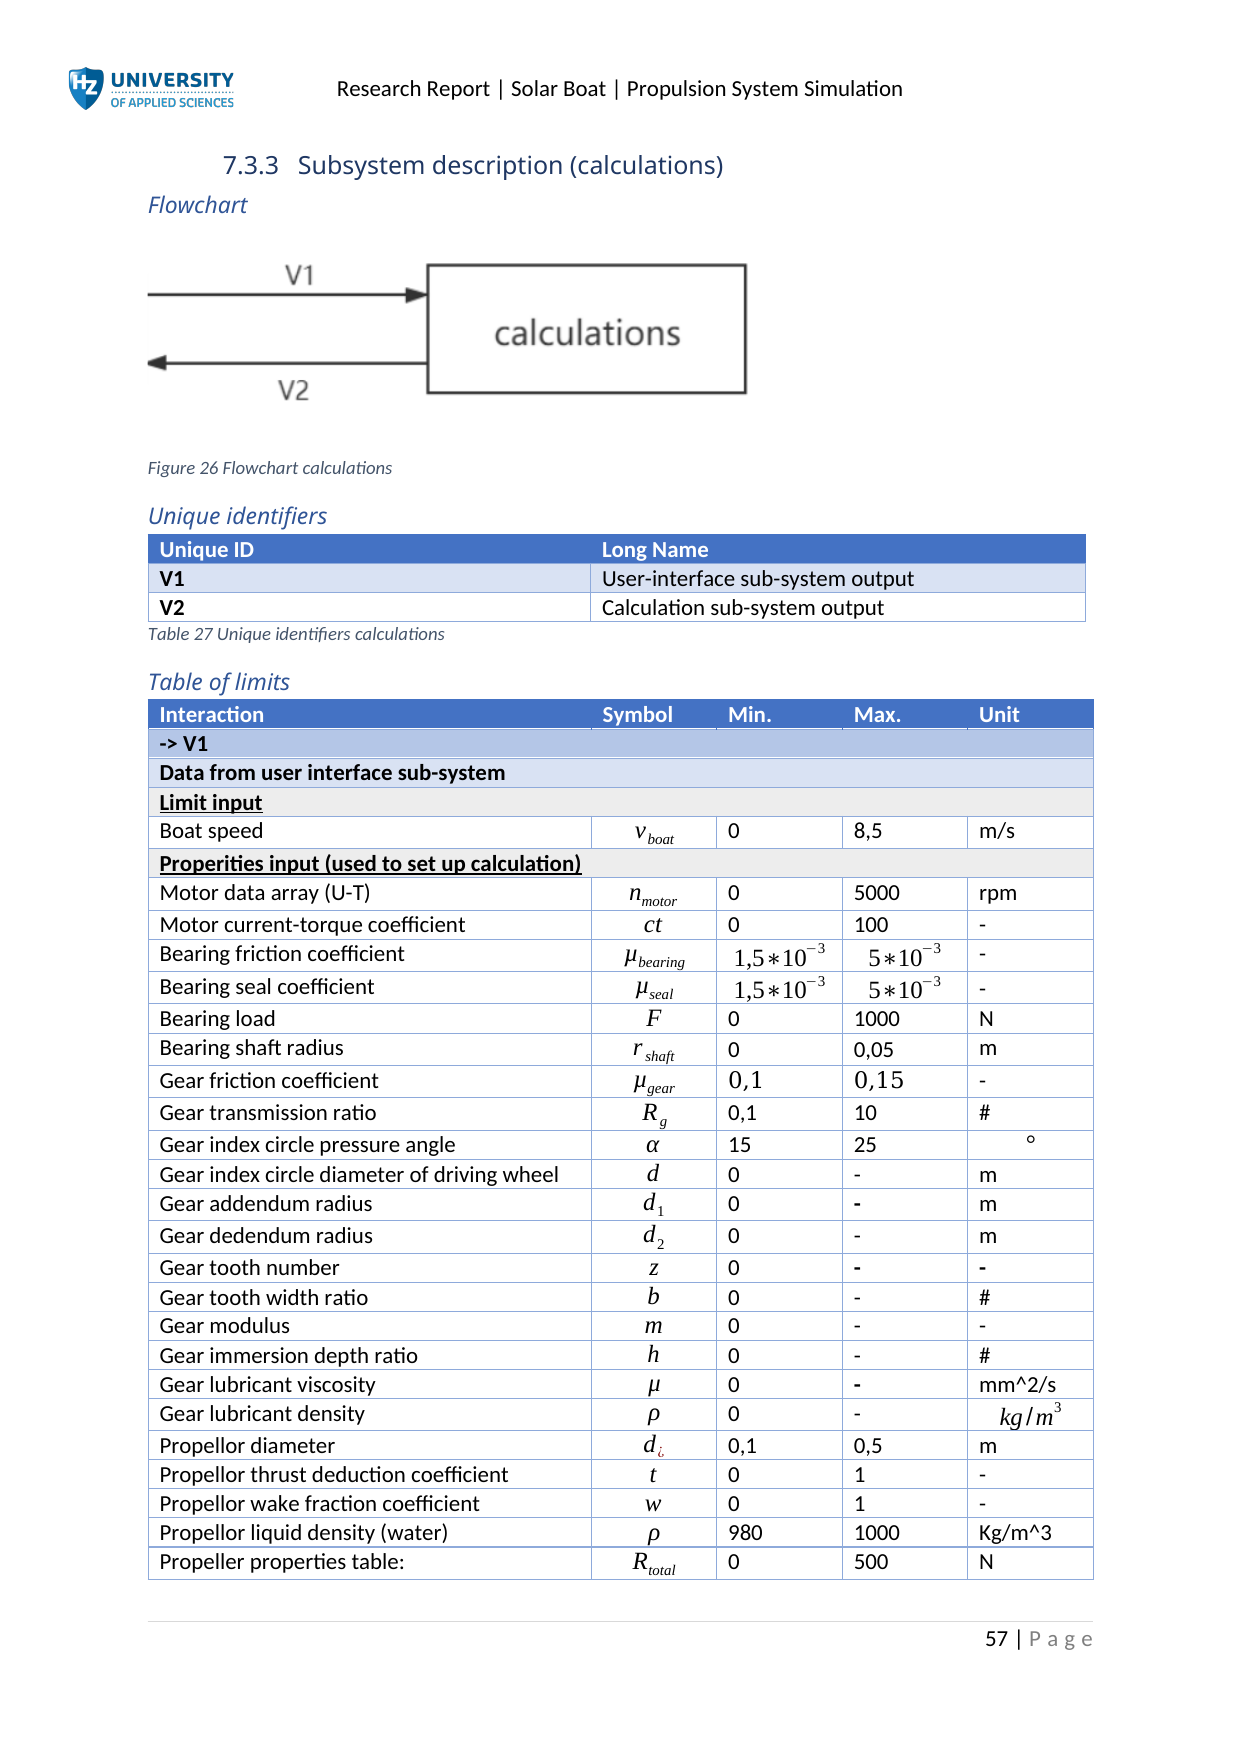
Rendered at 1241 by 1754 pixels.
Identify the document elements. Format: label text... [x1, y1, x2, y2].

table_cell 100 [843, 911, 967, 938]
table_cell 0 [717, 1460, 842, 1488]
table_cell Bearing load [149, 1004, 591, 1032]
table_cell [592, 1160, 716, 1188]
table_cell - [843, 1399, 967, 1430]
table_cell 25 [843, 1131, 967, 1159]
table_cell Gear tooth width ratio [149, 1283, 591, 1311]
table_cell Gear lubricant density [149, 1399, 591, 1430]
table_header Min. [717, 700, 842, 728]
table_cell Gear immersion depth ratio [149, 1341, 591, 1369]
table_cell 0 [717, 1004, 842, 1032]
table_cell 0 [717, 911, 842, 938]
table_header Symbol [592, 700, 716, 728]
table_cell m [968, 1034, 1093, 1065]
table_cell m/s [968, 817, 1093, 848]
table_cell Gear index circle diameter of driving wheel [149, 1160, 591, 1188]
table_cell [592, 1254, 716, 1282]
table_cell [717, 972, 842, 1003]
subtitle Subsystem description (calculations) [223, 148, 1093, 182]
table_cell 0 [717, 1399, 842, 1430]
table_cell V1 [149, 564, 590, 592]
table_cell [149, 1548, 591, 1579]
table_cell N [968, 1004, 1093, 1032]
table_cell [592, 1034, 716, 1065]
table_cell [592, 1370, 716, 1398]
table_cell N [968, 1548, 1093, 1579]
table_header Unit [968, 700, 1093, 728]
table_cell 1000 [843, 1004, 967, 1032]
table_cell 0,5 [843, 1431, 967, 1459]
table_cell 5000 [843, 878, 967, 909]
table_cell [592, 1341, 716, 1369]
table_cell 15 [717, 1131, 842, 1159]
table_cell [968, 1131, 1093, 1159]
table_cell - [843, 1312, 967, 1340]
table_cell 0 [717, 1312, 842, 1340]
table_cell 1000 [843, 1518, 967, 1546]
table_header Max. [843, 700, 967, 728]
table_cell Data from user interface sub-system [149, 759, 1093, 787]
table_cell 980 [717, 1518, 842, 1546]
table_cell Motor current-torque coefficient [149, 911, 591, 938]
table_cell 0,1 [717, 1098, 842, 1129]
table_cell - [968, 1066, 1093, 1097]
table_cell 1 [843, 1460, 967, 1488]
table_cell 0 [717, 1548, 842, 1579]
subtitle Table of limits [148, 666, 1093, 697]
table_cell -> V1 [149, 730, 1093, 757]
table_cell Boat speed [149, 817, 591, 848]
table_cell - [843, 1341, 967, 1369]
table_cell [592, 1460, 716, 1488]
table_cell Bearing seal coefficient [149, 972, 591, 1003]
table_cell 0 [717, 1221, 842, 1252]
table_cell [968, 1399, 1093, 1430]
table_cell 0 [717, 1254, 842, 1282]
table_cell - [843, 1160, 967, 1188]
table_cell 10 [843, 1098, 967, 1129]
table_cell 0 [717, 1160, 842, 1188]
table_cell 0 [717, 1489, 842, 1517]
table_cell 0,15 [843, 1066, 967, 1097]
table_cell [592, 1548, 716, 1579]
table_cell 0,1 [717, 1431, 842, 1459]
table_cell [592, 1489, 716, 1517]
table_cell [717, 940, 842, 971]
table_cell 0,1 [717, 1066, 842, 1097]
table_cell - [968, 1254, 1093, 1282]
table_cell rpm [968, 878, 1093, 909]
table_cell [592, 911, 716, 938]
table_cell - [968, 940, 1093, 971]
table_cell [592, 1189, 716, 1220]
table_cell Propellor wake fraction coefficient [149, 1489, 591, 1517]
table_cell Motor data array (U-T) [149, 878, 591, 909]
table_cell Gear modulus [149, 1312, 591, 1340]
table_cell - [843, 1283, 967, 1311]
table_cell - [843, 1254, 967, 1282]
table_cell 0 [717, 1283, 842, 1311]
table_cell Gear transmission ratio [149, 1098, 591, 1129]
table_cell [843, 972, 967, 1003]
subtitle Unique identifiers [148, 500, 1093, 531]
table_header Long Name [591, 535, 1085, 563]
table_cell - [843, 1189, 967, 1220]
table_cell m [968, 1189, 1093, 1220]
table_cell [592, 1098, 716, 1129]
table_cell m [968, 1221, 1093, 1252]
table_cell 1 [843, 1489, 967, 1517]
text Table 27 Unique identifiers calculations [148, 622, 1093, 645]
table_cell Bearing friction coefficient [149, 940, 591, 971]
table_cell [592, 1431, 716, 1459]
table_cell Gear tooth number [149, 1254, 591, 1282]
table_cell - [968, 1460, 1093, 1488]
table_cell m [968, 1431, 1093, 1459]
table_cell - [968, 1312, 1093, 1340]
table_cell - [968, 911, 1093, 938]
table_cell m [968, 1160, 1093, 1188]
table_cell V2 [149, 593, 590, 621]
table_cell Gear addendum radius [149, 1189, 591, 1220]
picture [68, 67, 234, 110]
table_cell Propellor diameter [149, 1431, 591, 1459]
table_cell [592, 940, 716, 971]
table_cell Limit input [149, 788, 1093, 816]
table_cell [592, 1221, 716, 1252]
table_cell [843, 940, 967, 971]
table_cell [592, 817, 716, 848]
table_cell [592, 1066, 716, 1097]
table_cell 0 [717, 817, 842, 848]
table_cell 0 [717, 878, 842, 909]
table_cell 0 [717, 1189, 842, 1220]
picture [147, 222, 759, 438]
table_cell User-interface sub-system output [591, 564, 1085, 592]
table_cell [592, 1399, 716, 1430]
table_cell 500 [843, 1548, 967, 1579]
table_cell Gear dedendum radius [149, 1221, 591, 1252]
table_header Interaction [149, 700, 591, 728]
table_cell [592, 1131, 716, 1159]
table_cell - [968, 972, 1093, 1003]
table_cell 0,05 [843, 1034, 967, 1065]
text Figure 26 Flowchart calculations [148, 456, 1093, 479]
table_cell 0 [717, 1341, 842, 1369]
table_cell Propellor thrust deduction coefficient [149, 1460, 591, 1488]
table_cell 0 [717, 1034, 842, 1065]
table_cell Gear friction coefficient [149, 1066, 591, 1097]
table_cell [592, 1283, 716, 1311]
table_cell Gear index circle pressure angle [149, 1131, 591, 1159]
table_cell mm^2/s [968, 1370, 1093, 1398]
table_cell # [968, 1098, 1093, 1129]
table_cell [592, 1312, 716, 1340]
table_cell Propellor liquid density (water) [149, 1518, 591, 1546]
table_cell Kg/m^3 [968, 1518, 1093, 1546]
table_header Unique ID [149, 535, 590, 563]
table_cell # [968, 1283, 1093, 1311]
table_cell 8,5 [843, 817, 967, 848]
table_cell Calculation sub-system output [591, 593, 1085, 621]
table_cell [592, 1518, 716, 1546]
table_cell [592, 972, 716, 1003]
table_cell - [843, 1370, 967, 1398]
subtitle Flowchart [148, 188, 1093, 220]
table_cell Gear lubricant viscosity [149, 1370, 591, 1398]
table_cell [592, 878, 716, 909]
table_cell - [968, 1489, 1093, 1517]
table_cell Bearing shaft radius [149, 1034, 591, 1065]
table_cell - [843, 1221, 967, 1252]
table_cell 0 [717, 1370, 842, 1398]
table_cell # [968, 1341, 1093, 1369]
table_cell Properities input (used to set up calculation) [149, 849, 1093, 877]
table_cell [592, 1004, 716, 1032]
